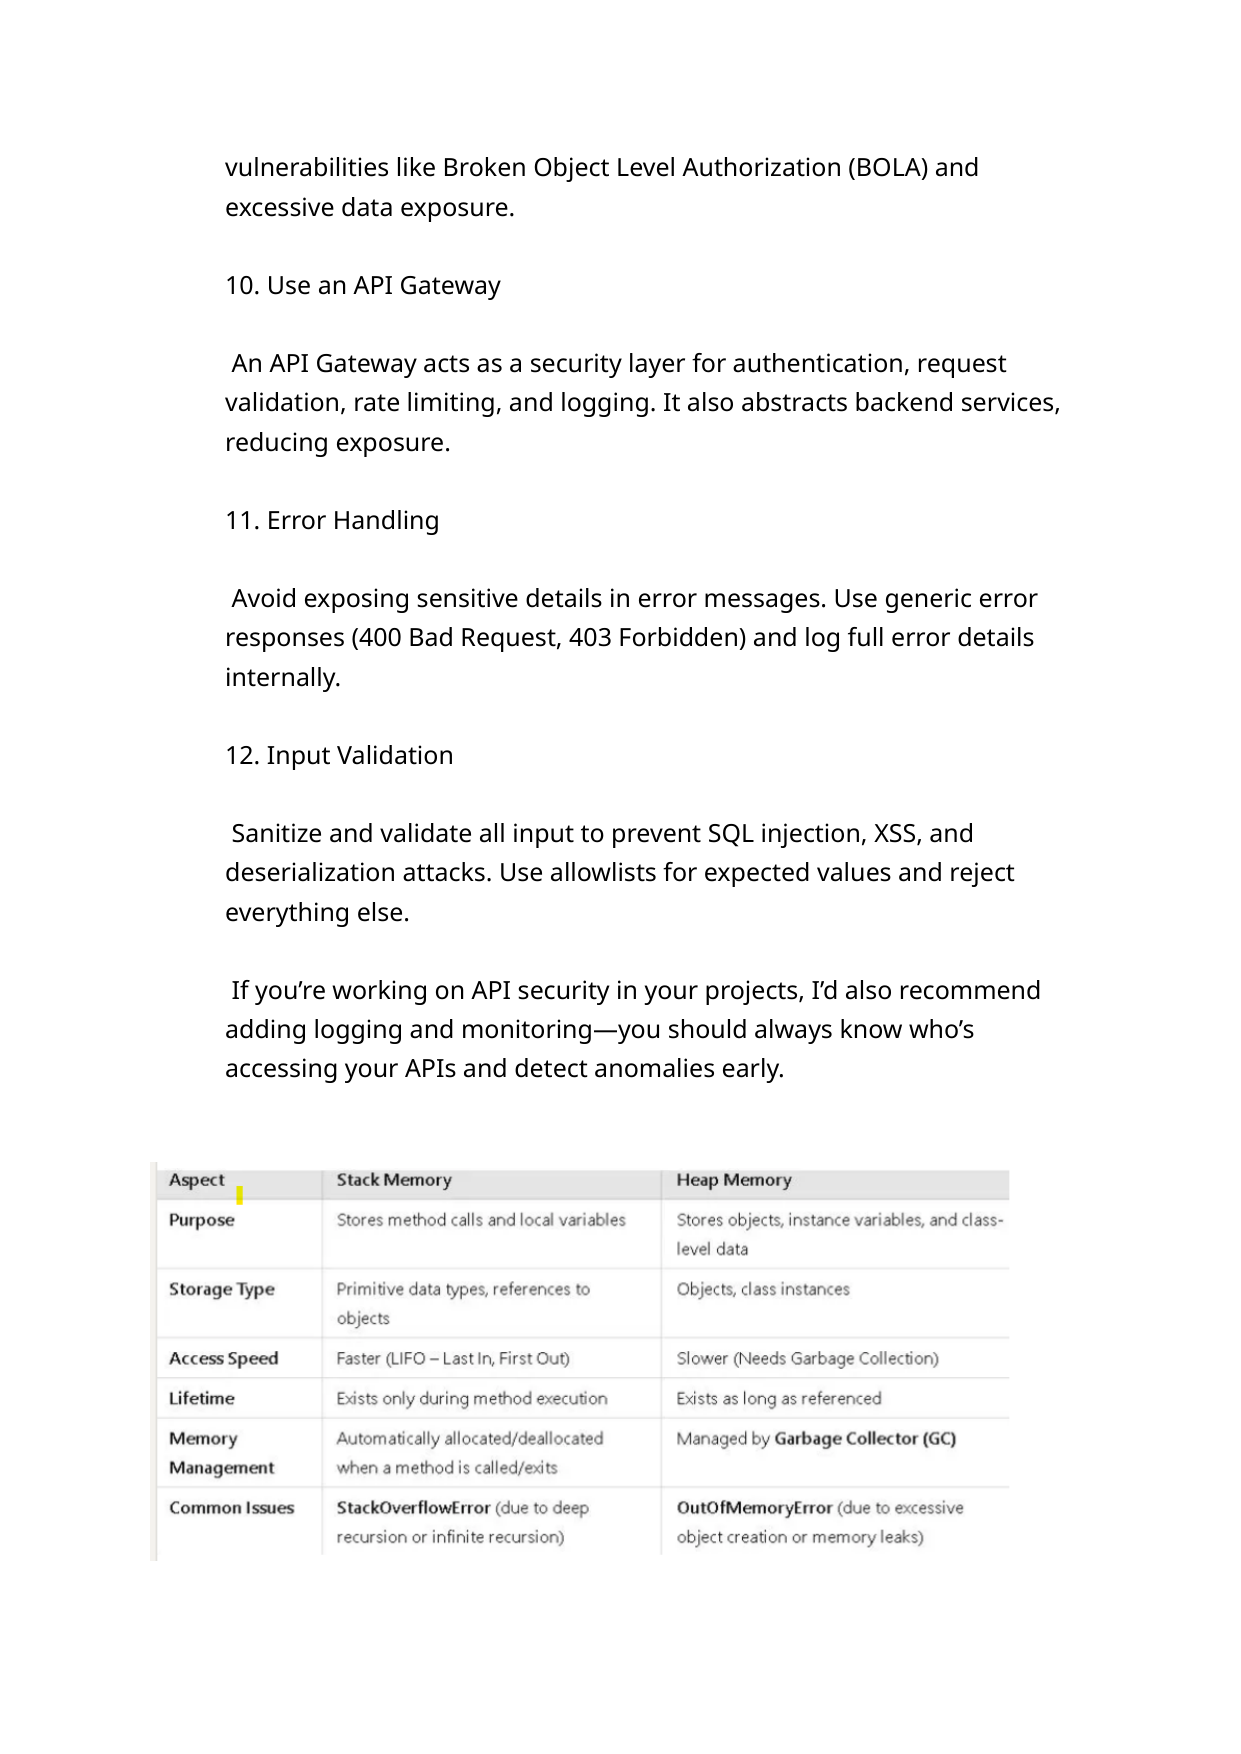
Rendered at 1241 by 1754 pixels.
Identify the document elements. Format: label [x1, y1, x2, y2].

picture [150, 1162, 1010, 1561]
list [187, 150, 1090, 1085]
